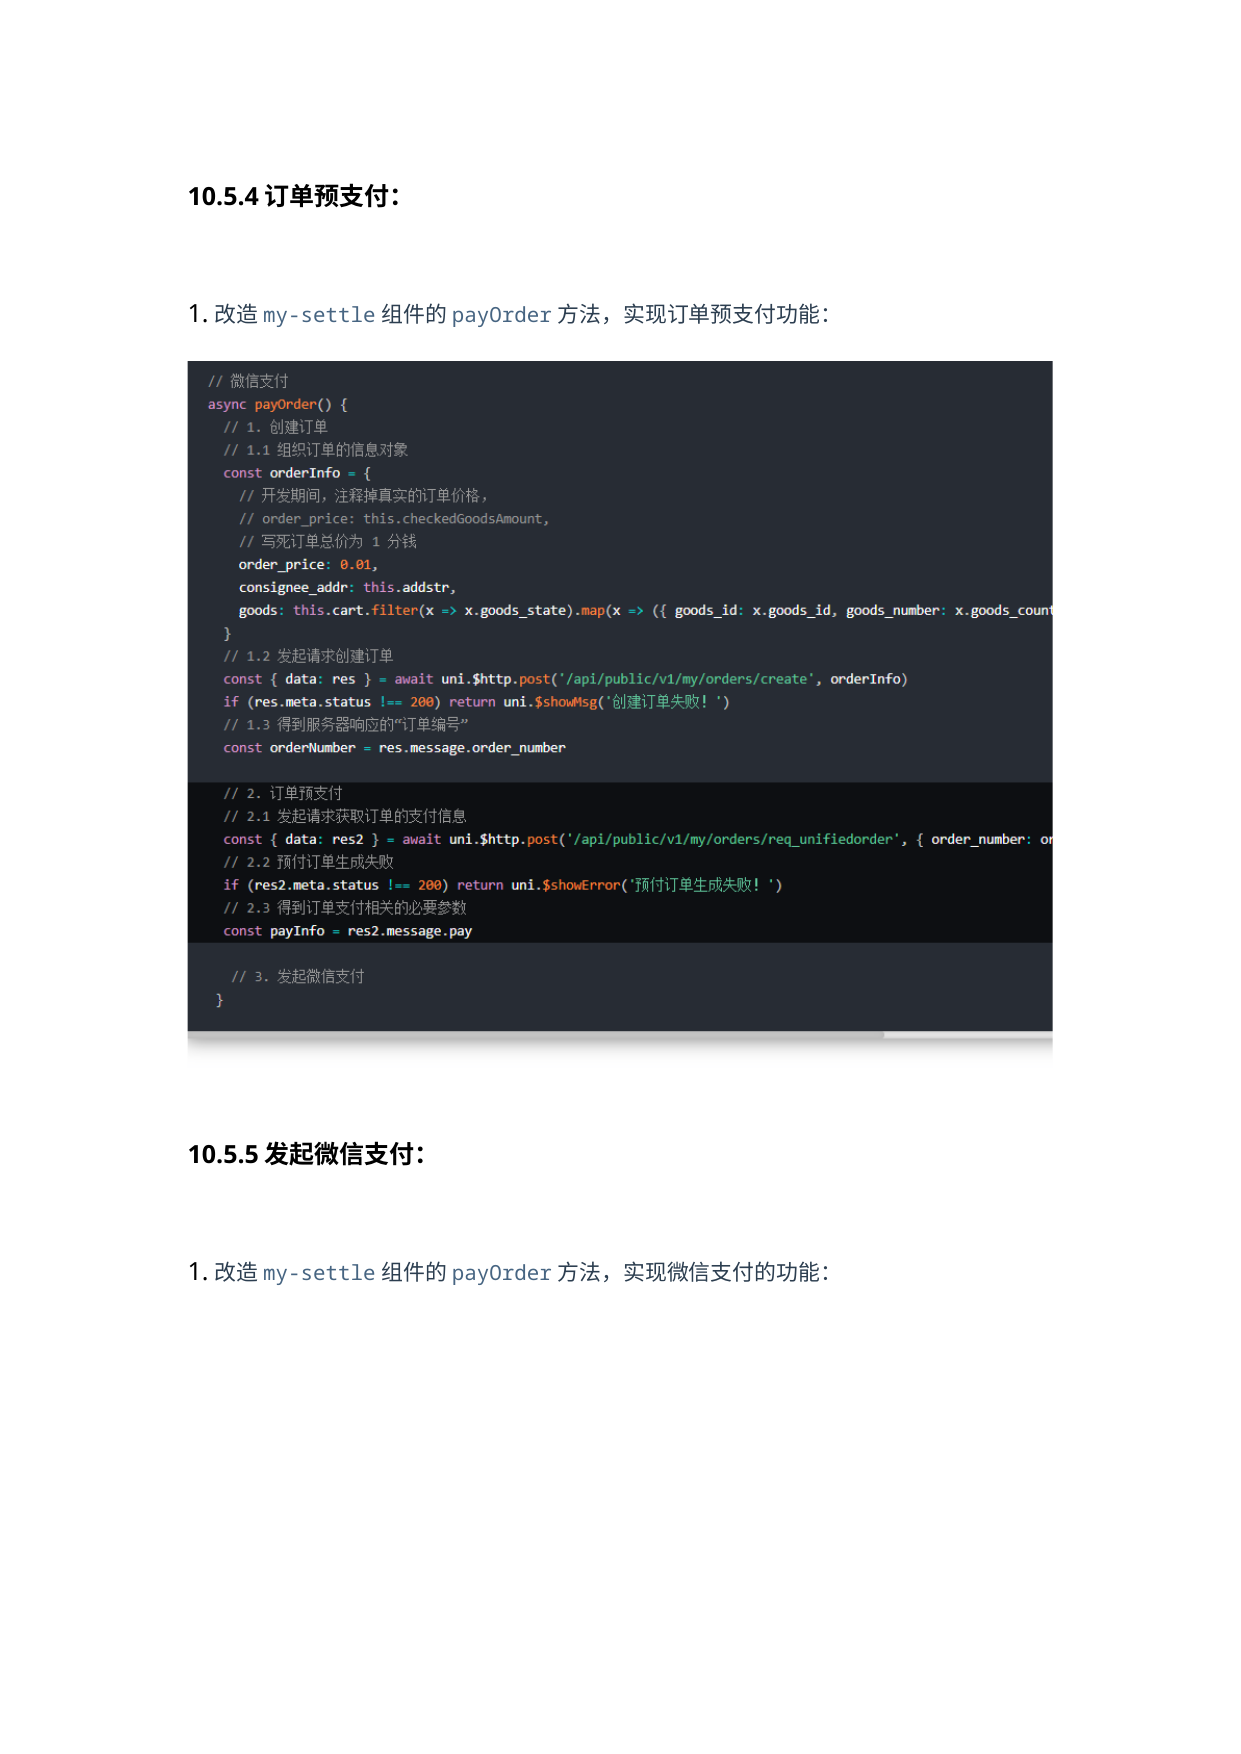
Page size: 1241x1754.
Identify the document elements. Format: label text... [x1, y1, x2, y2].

picture [187, 361, 1053, 1077]
subtitle 10.5.4订单预支付： [187, 162, 1053, 227]
text 1. 改造 my-settle 组件的 payOrder 方法，实现订单预支付功能： [187, 281, 1053, 346]
subtitle 10.5.5发起微信支付： [187, 1120, 1053, 1185]
text 1. 改造 my-settle 组件的 payOrder 方法，实现微信支付的功能： [187, 1239, 1053, 1304]
